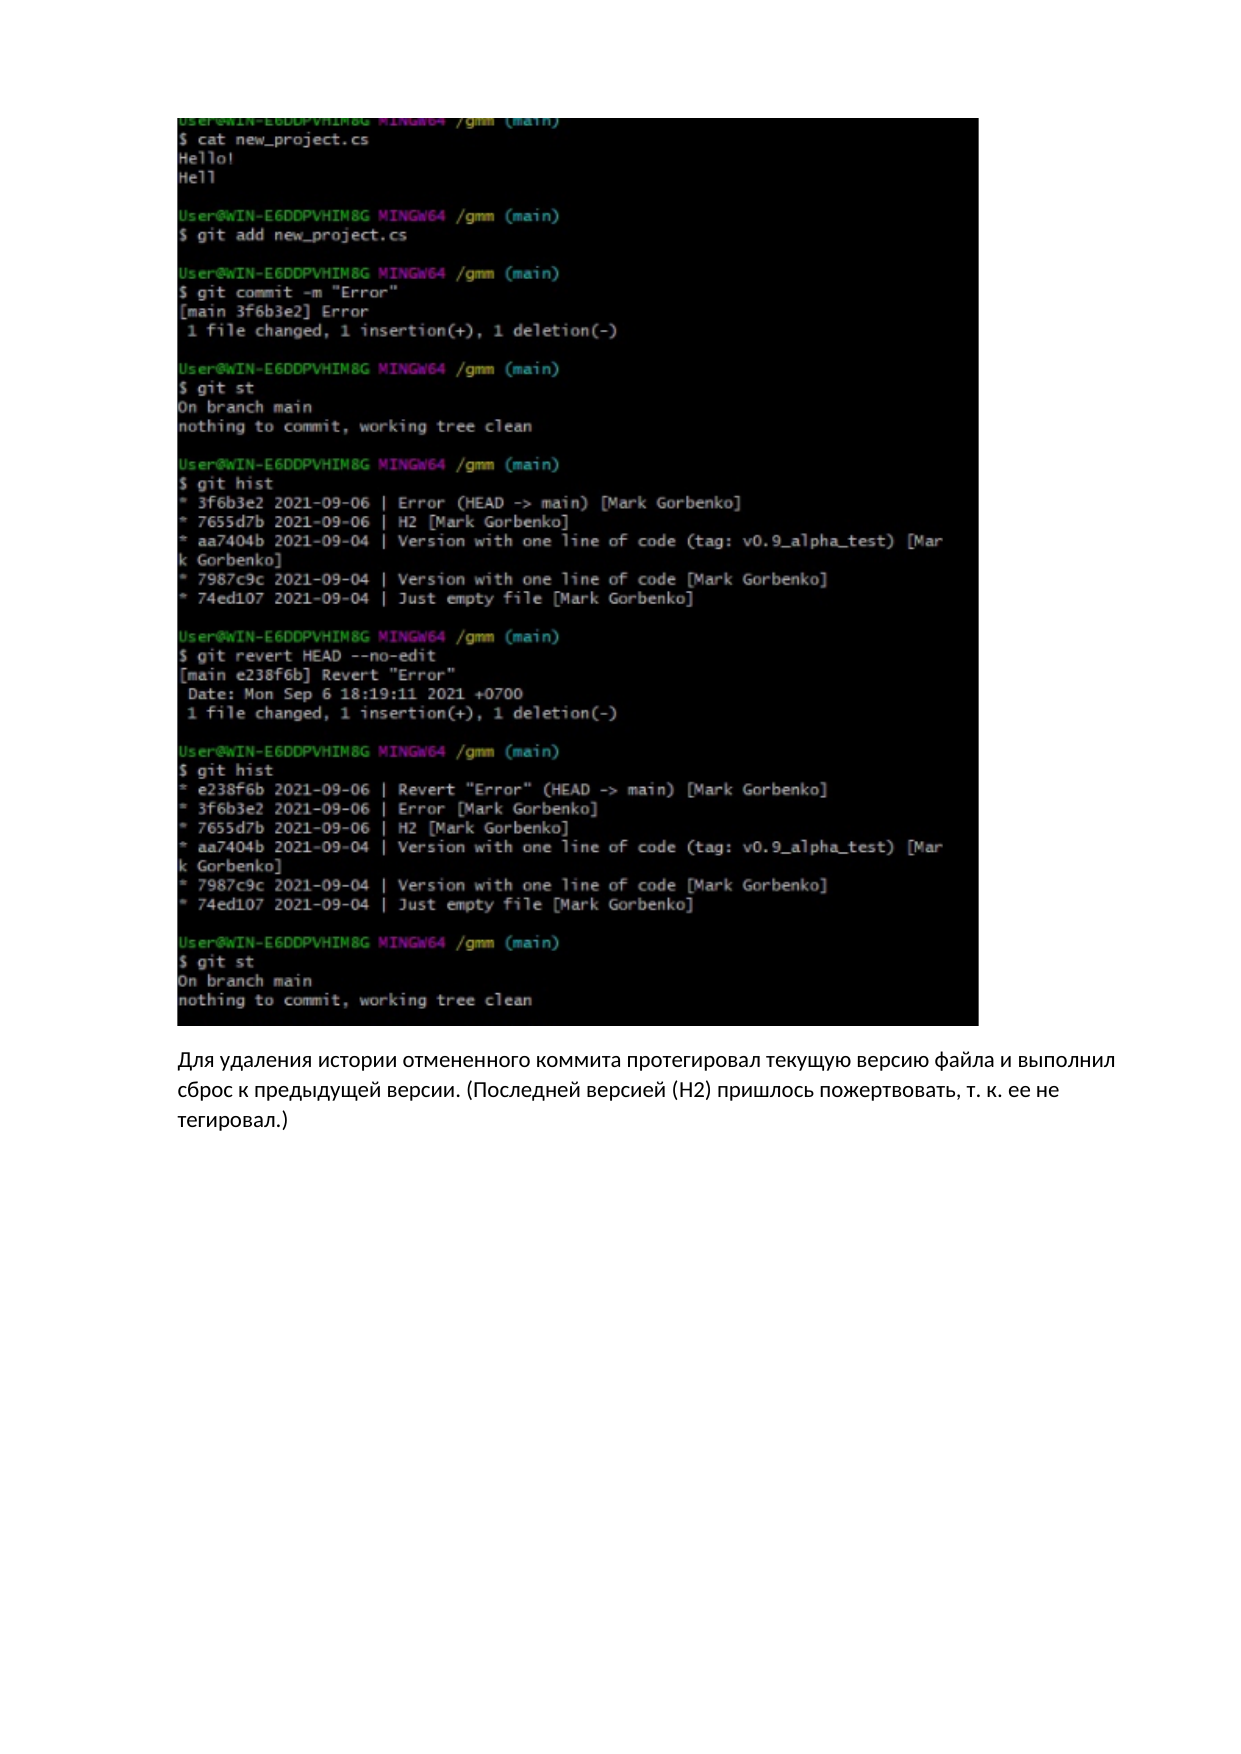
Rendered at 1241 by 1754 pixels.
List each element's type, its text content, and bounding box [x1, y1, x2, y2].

picture [177, 118, 979, 1026]
text Для удаления истории отмененного коммита протегировал текущую версию файла и выполнил сброс к предыдущей версии. (Последней версией (H2) пришлось пожертвовать, т. к. ее не тегировал.) [177, 1045, 1152, 1133]
